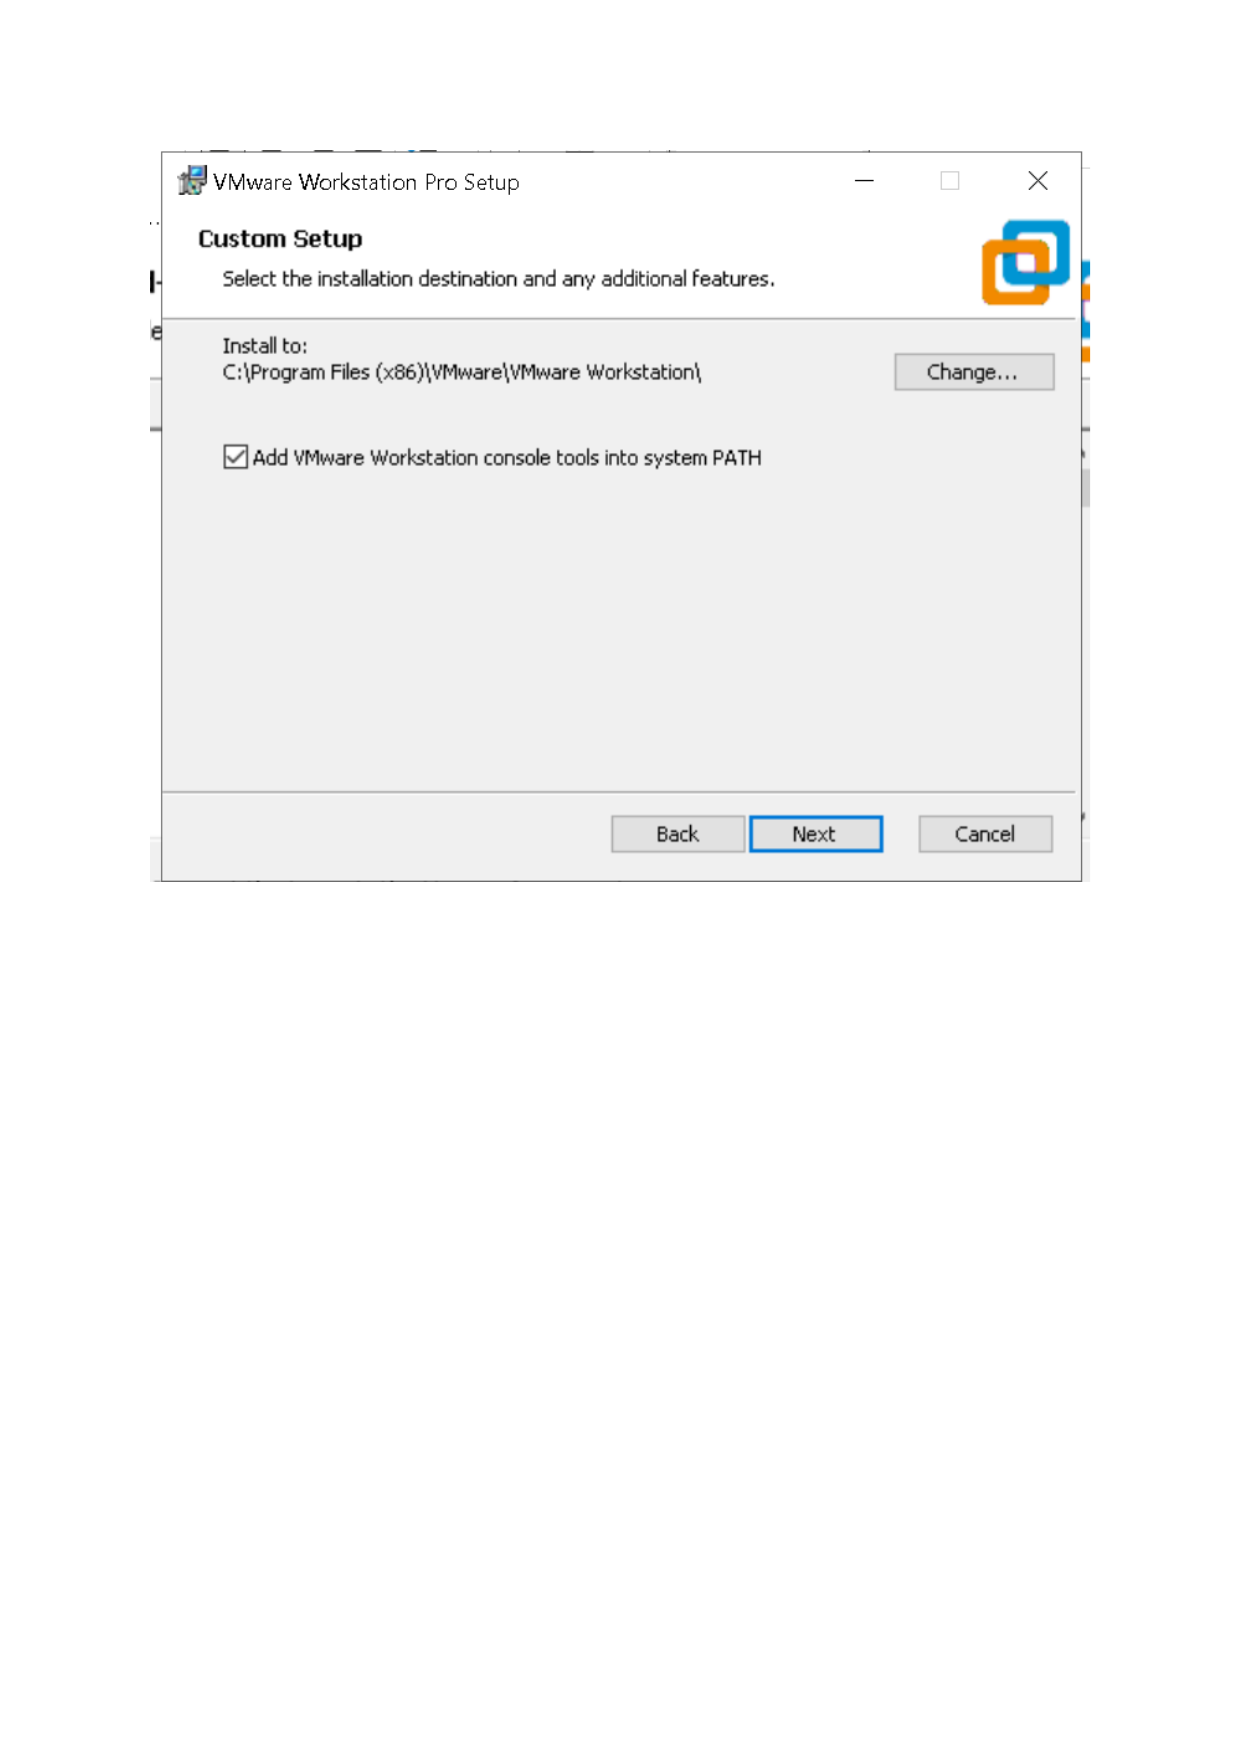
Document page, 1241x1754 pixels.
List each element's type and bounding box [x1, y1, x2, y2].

picture [150, 150, 1091, 882]
